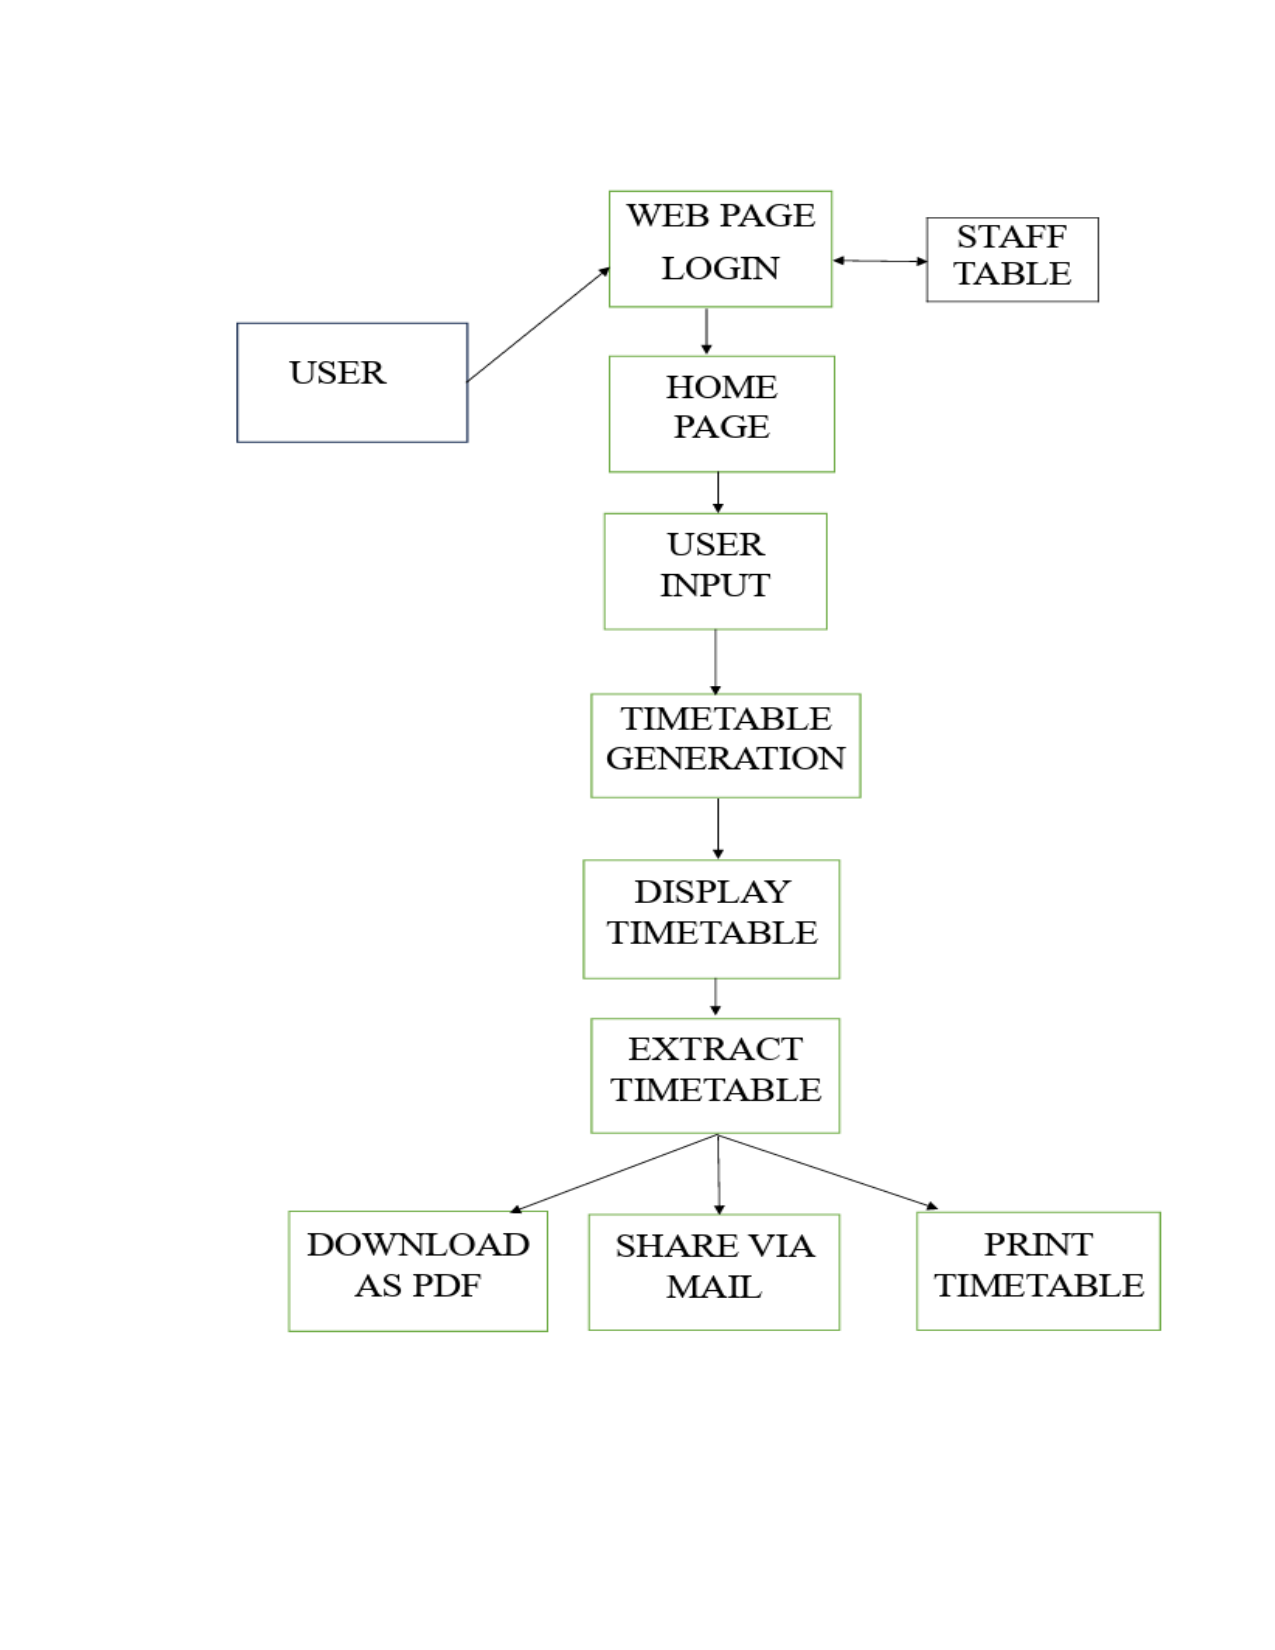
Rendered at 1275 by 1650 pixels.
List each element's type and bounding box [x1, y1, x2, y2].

picture [187, 183, 1191, 1335]
